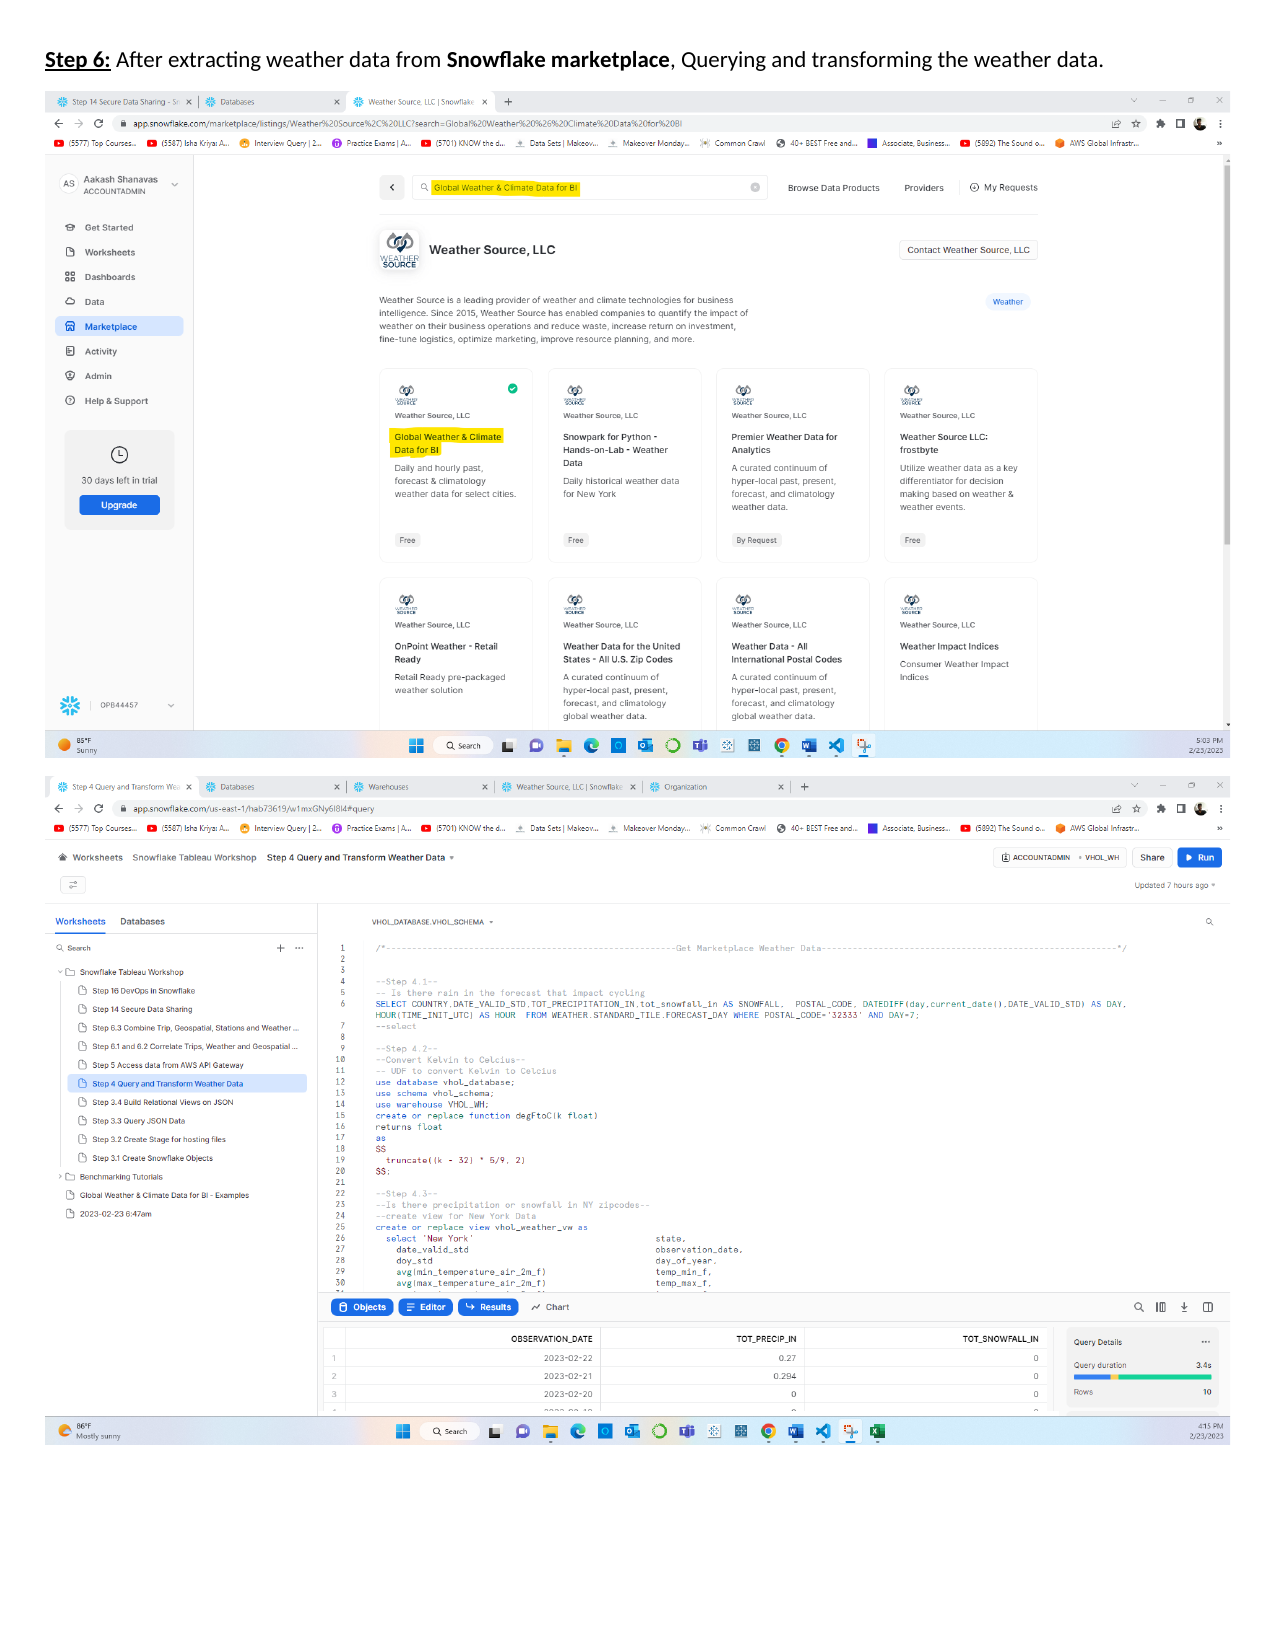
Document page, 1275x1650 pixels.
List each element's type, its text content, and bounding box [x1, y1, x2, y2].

picture [45, 91, 1230, 758]
text Step 6: After extracting weather data from Snowflake marketplace, Querying and transforming the weather data. [45, 45, 1230, 73]
picture [45, 776, 1230, 1445]
